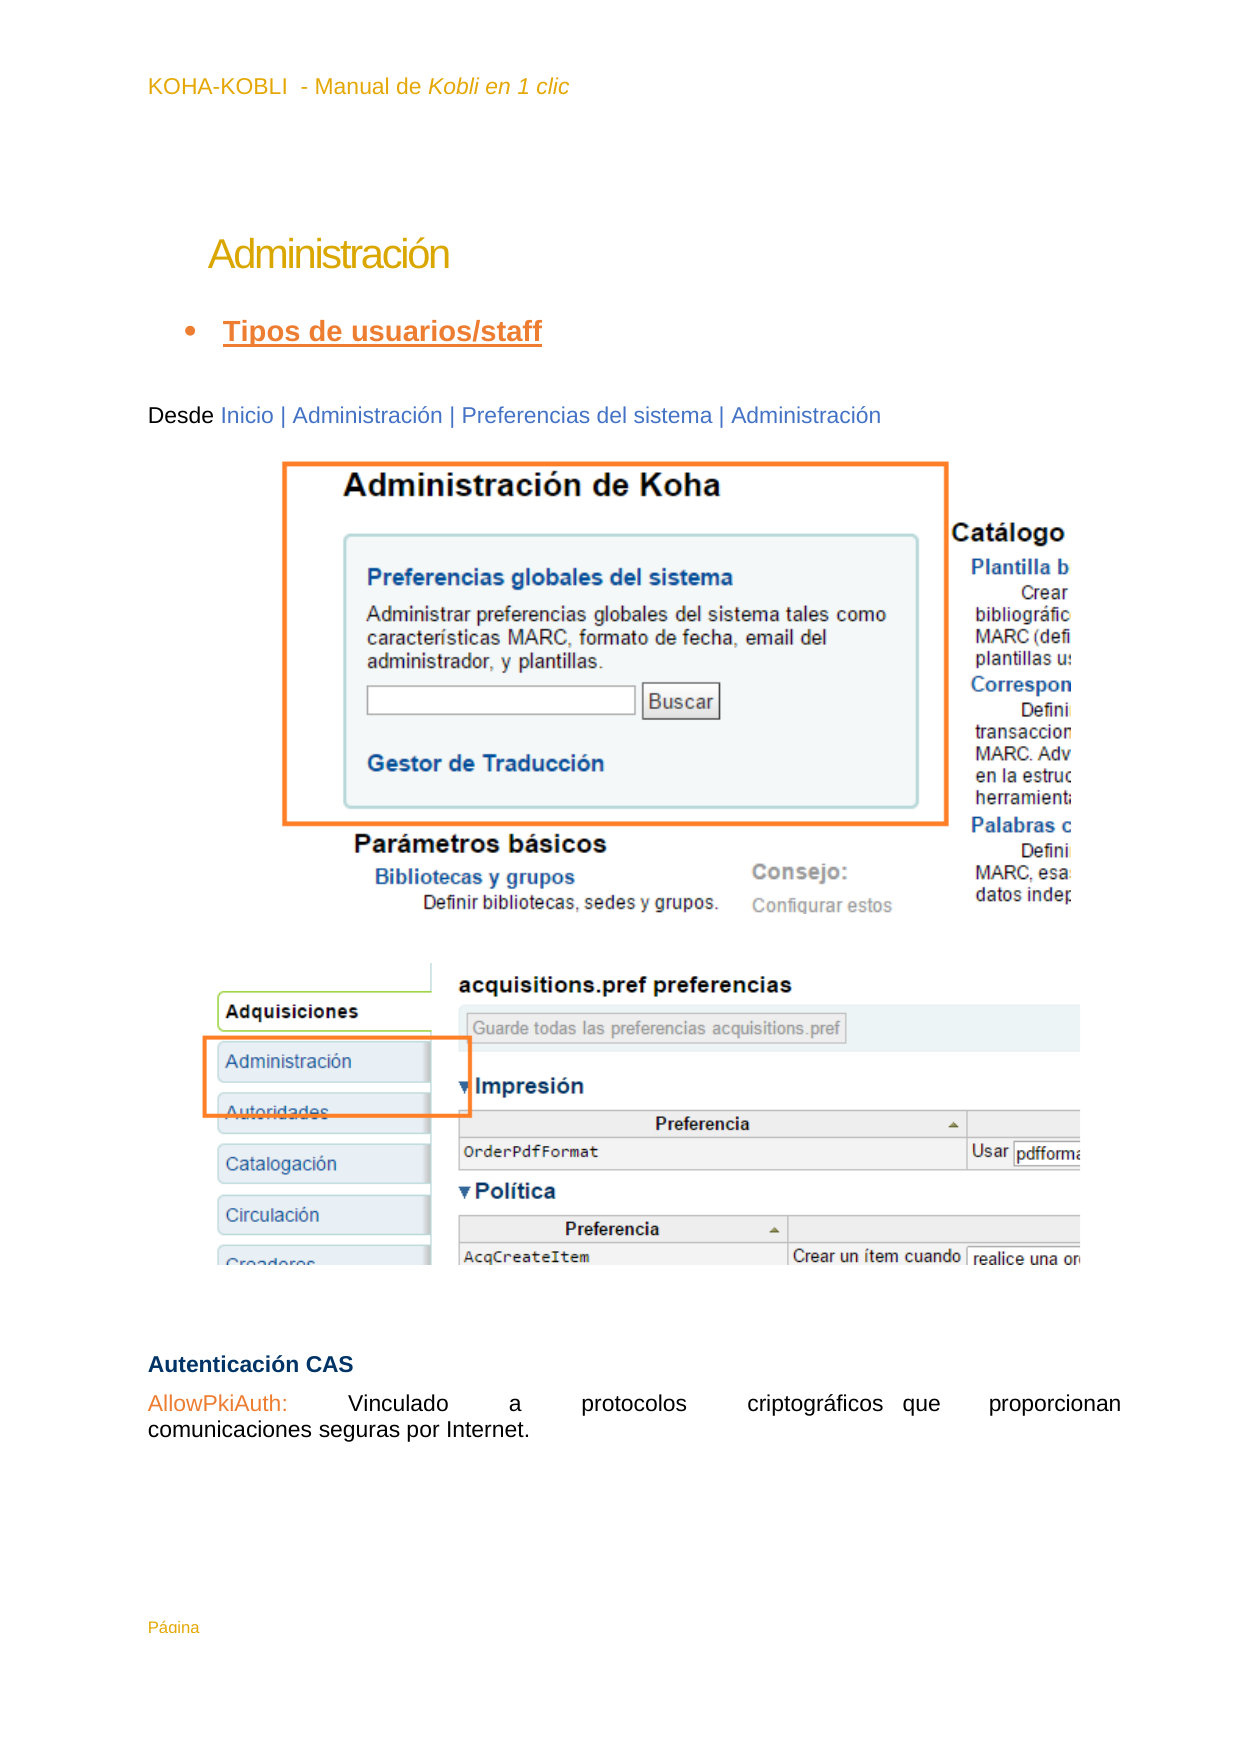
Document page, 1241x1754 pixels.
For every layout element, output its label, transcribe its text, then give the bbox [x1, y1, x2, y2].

text AllowPkiAuth: Vinculado a protocolos criptográficos que proporcionan comunicaciones seguras por Internet. [148, 1390, 1122, 1443]
subtitle Administración [208, 229, 1132, 277]
subtitle Autenticación CAS [148, 1351, 1132, 1377]
picture [192, 963, 1081, 1265]
picture [198, 440, 1071, 914]
text Desde Inicio | Administración | Preferencias del sistema | Administración [148, 402, 1132, 428]
subtitle Tipos de usuarios/staff [185, 314, 1134, 348]
